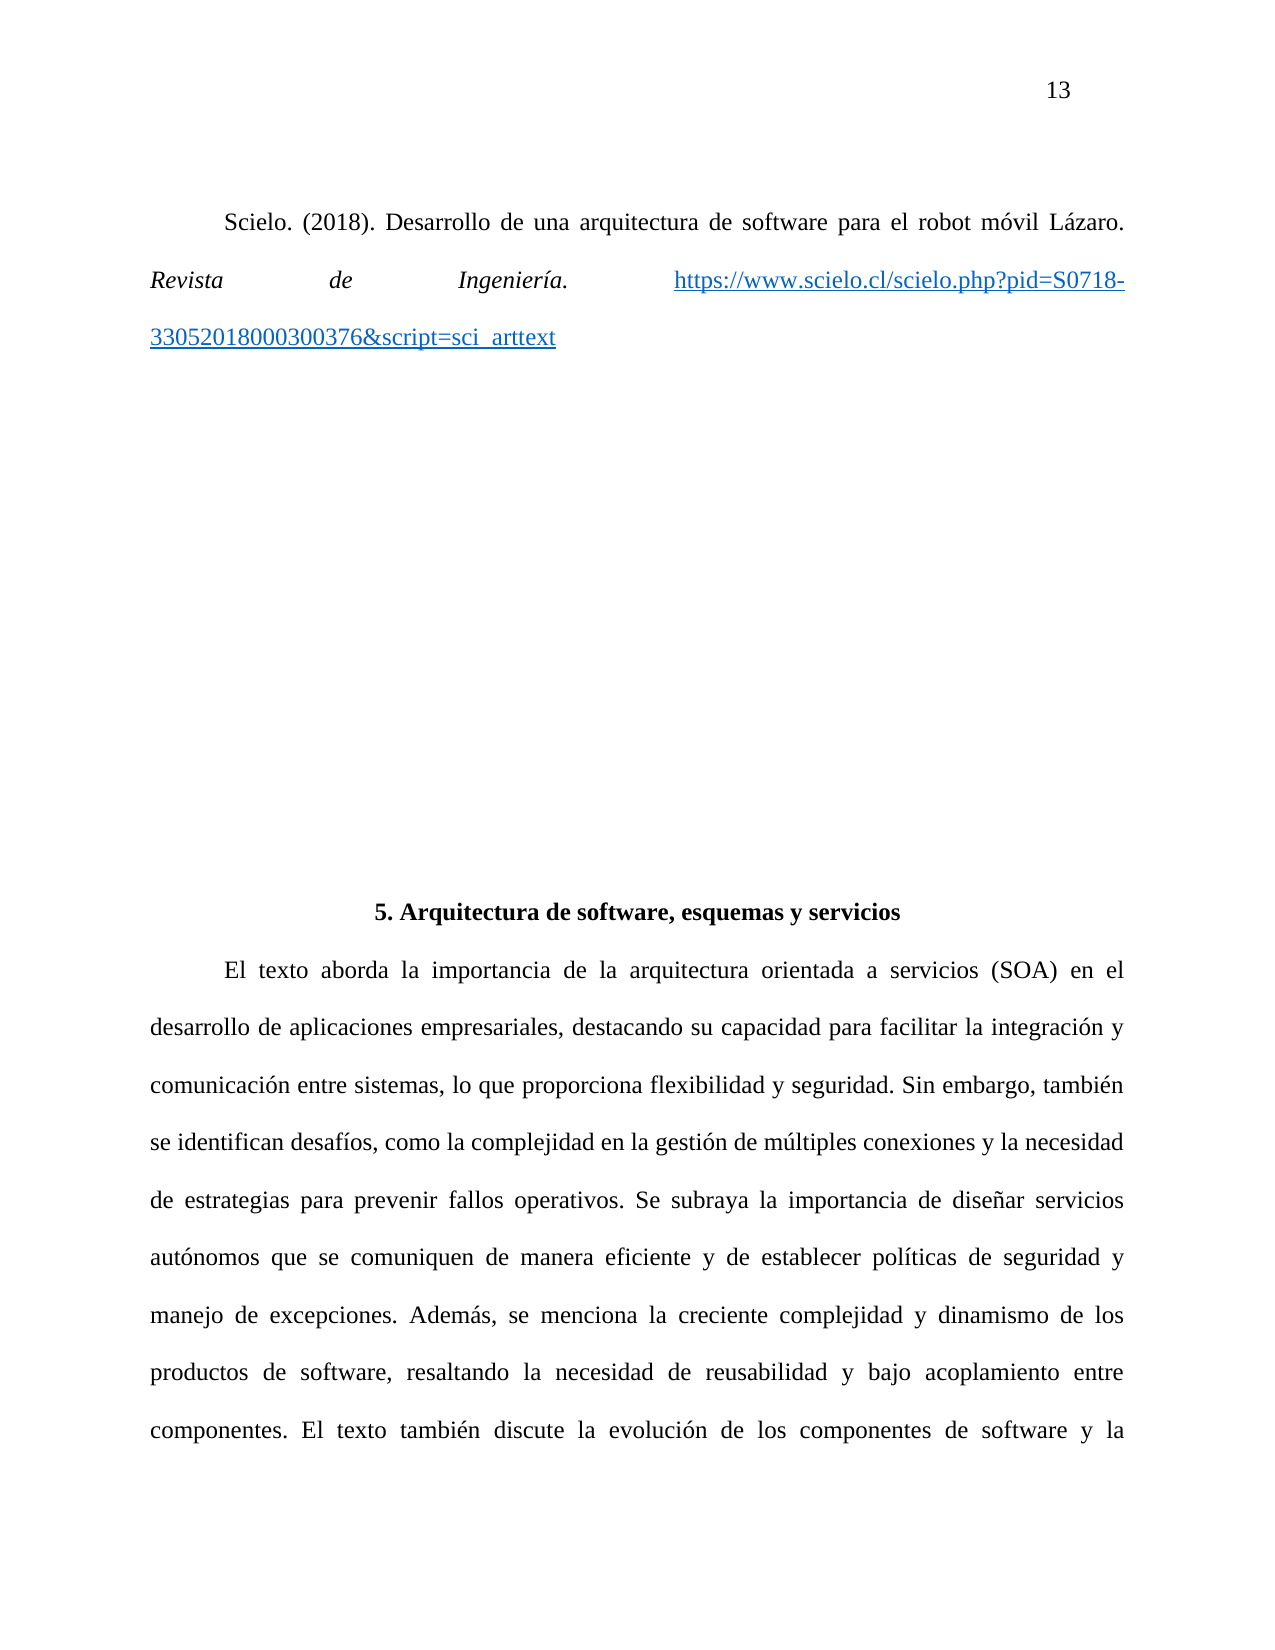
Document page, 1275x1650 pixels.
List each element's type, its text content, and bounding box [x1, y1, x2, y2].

subtitle 5. Arquitectura de software, esquemas y servicios [150, 897, 1125, 926]
text Scielo. (2018). Desarrollo de una arquitectura de software para el robot móvil Lázaro. Revista de Ingeniería. https://www.scielo.cl/scielo.php?pid=S0718-33052018000300376&script=sci_arttext [150, 207, 1125, 351]
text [150, 955, 1125, 1444]
